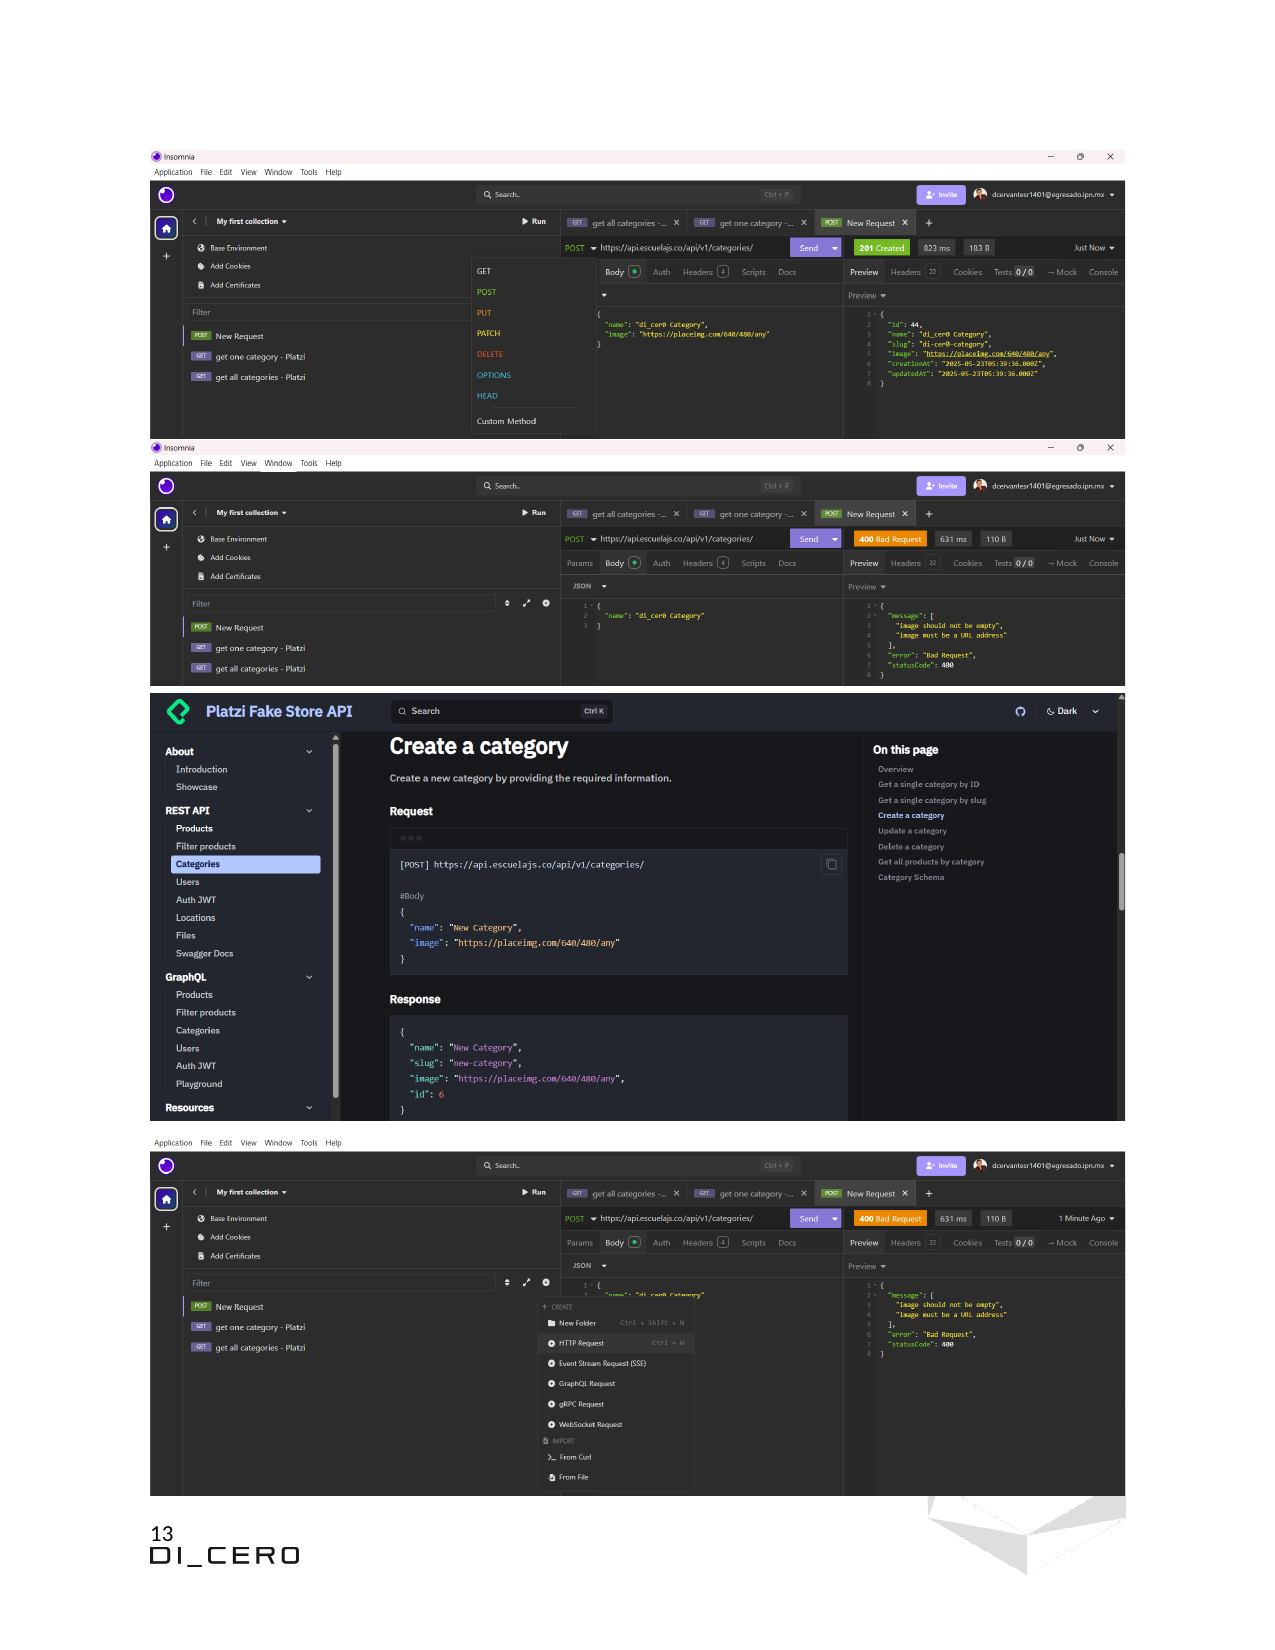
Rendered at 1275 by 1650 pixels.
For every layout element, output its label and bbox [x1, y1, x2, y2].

picture [150, 693, 1125, 1121]
picture [150, 440, 1125, 686]
picture [150, 1547, 299, 1567]
picture [150, 150, 1125, 439]
picture [150, 1139, 1126, 1575]
